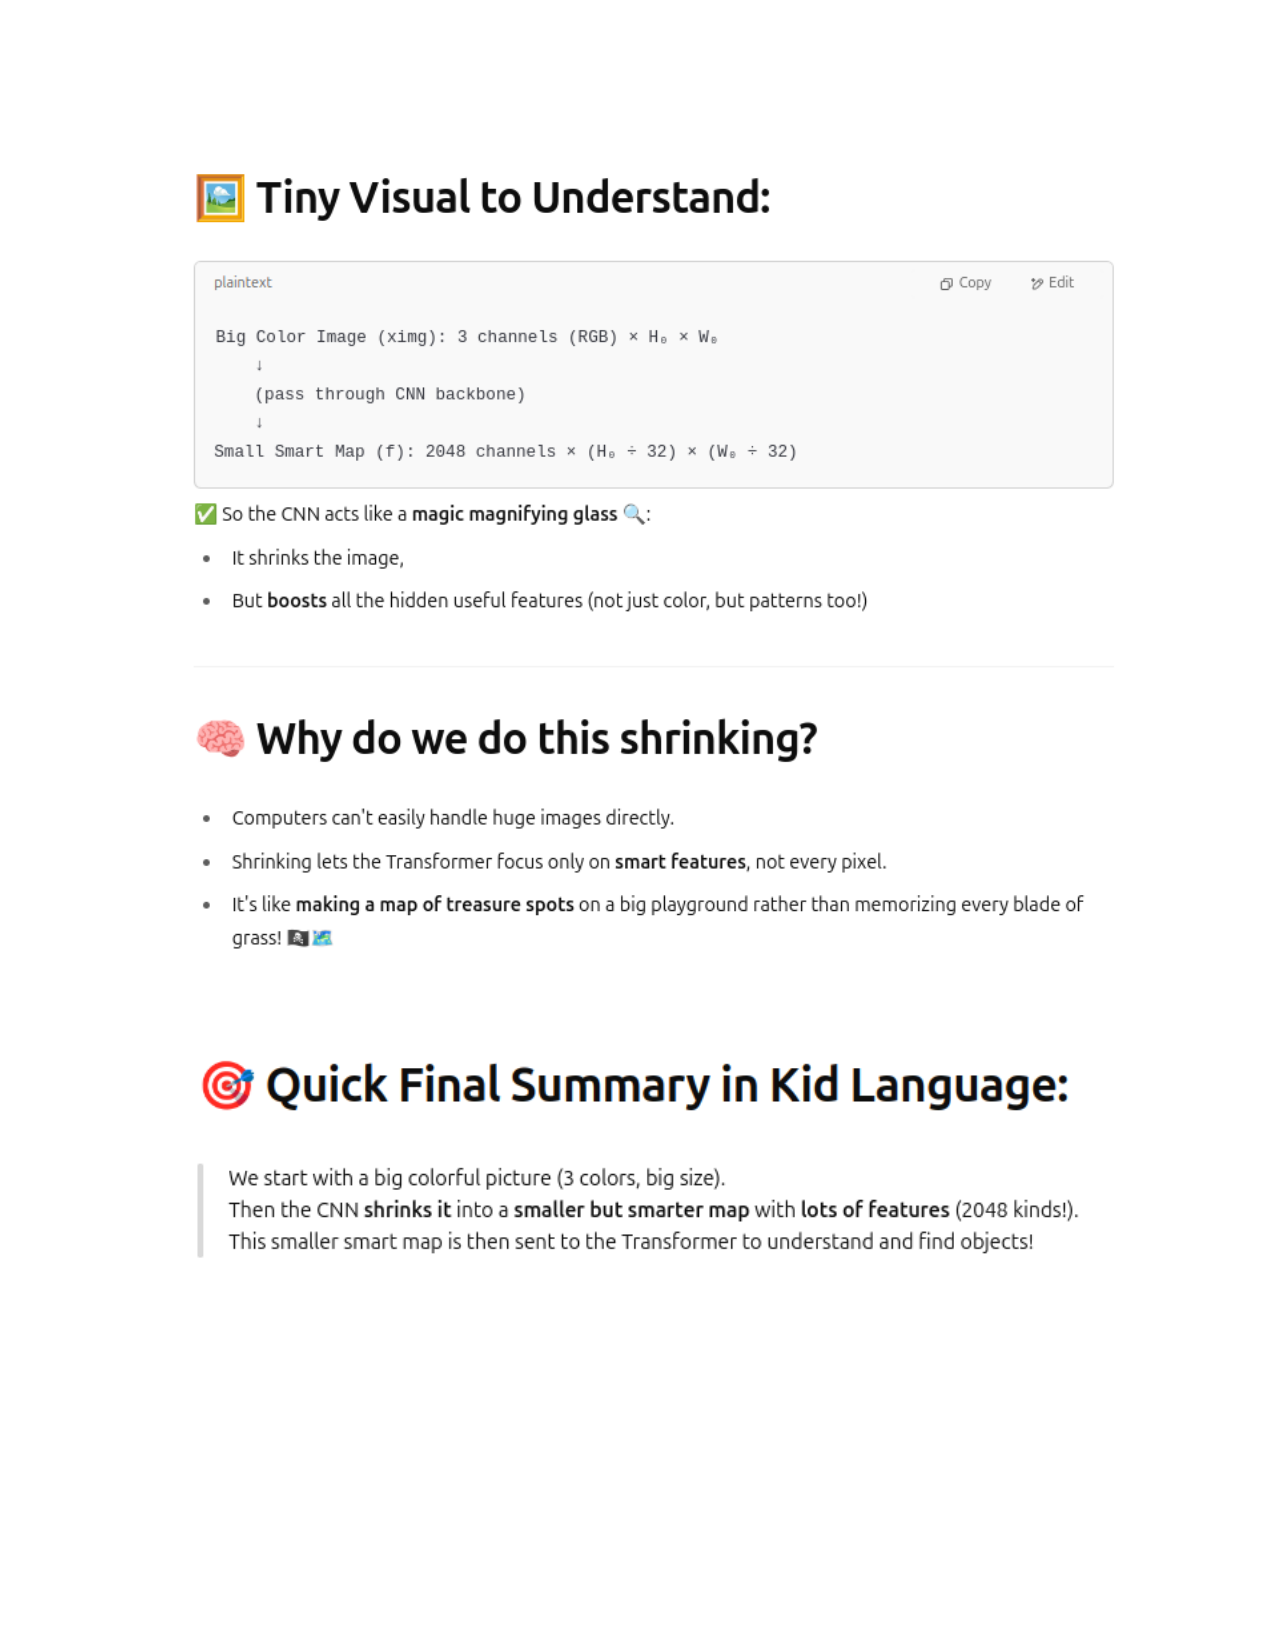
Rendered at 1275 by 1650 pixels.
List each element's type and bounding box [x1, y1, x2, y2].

picture [150, 150, 1125, 966]
picture [150, 1041, 1125, 1320]
